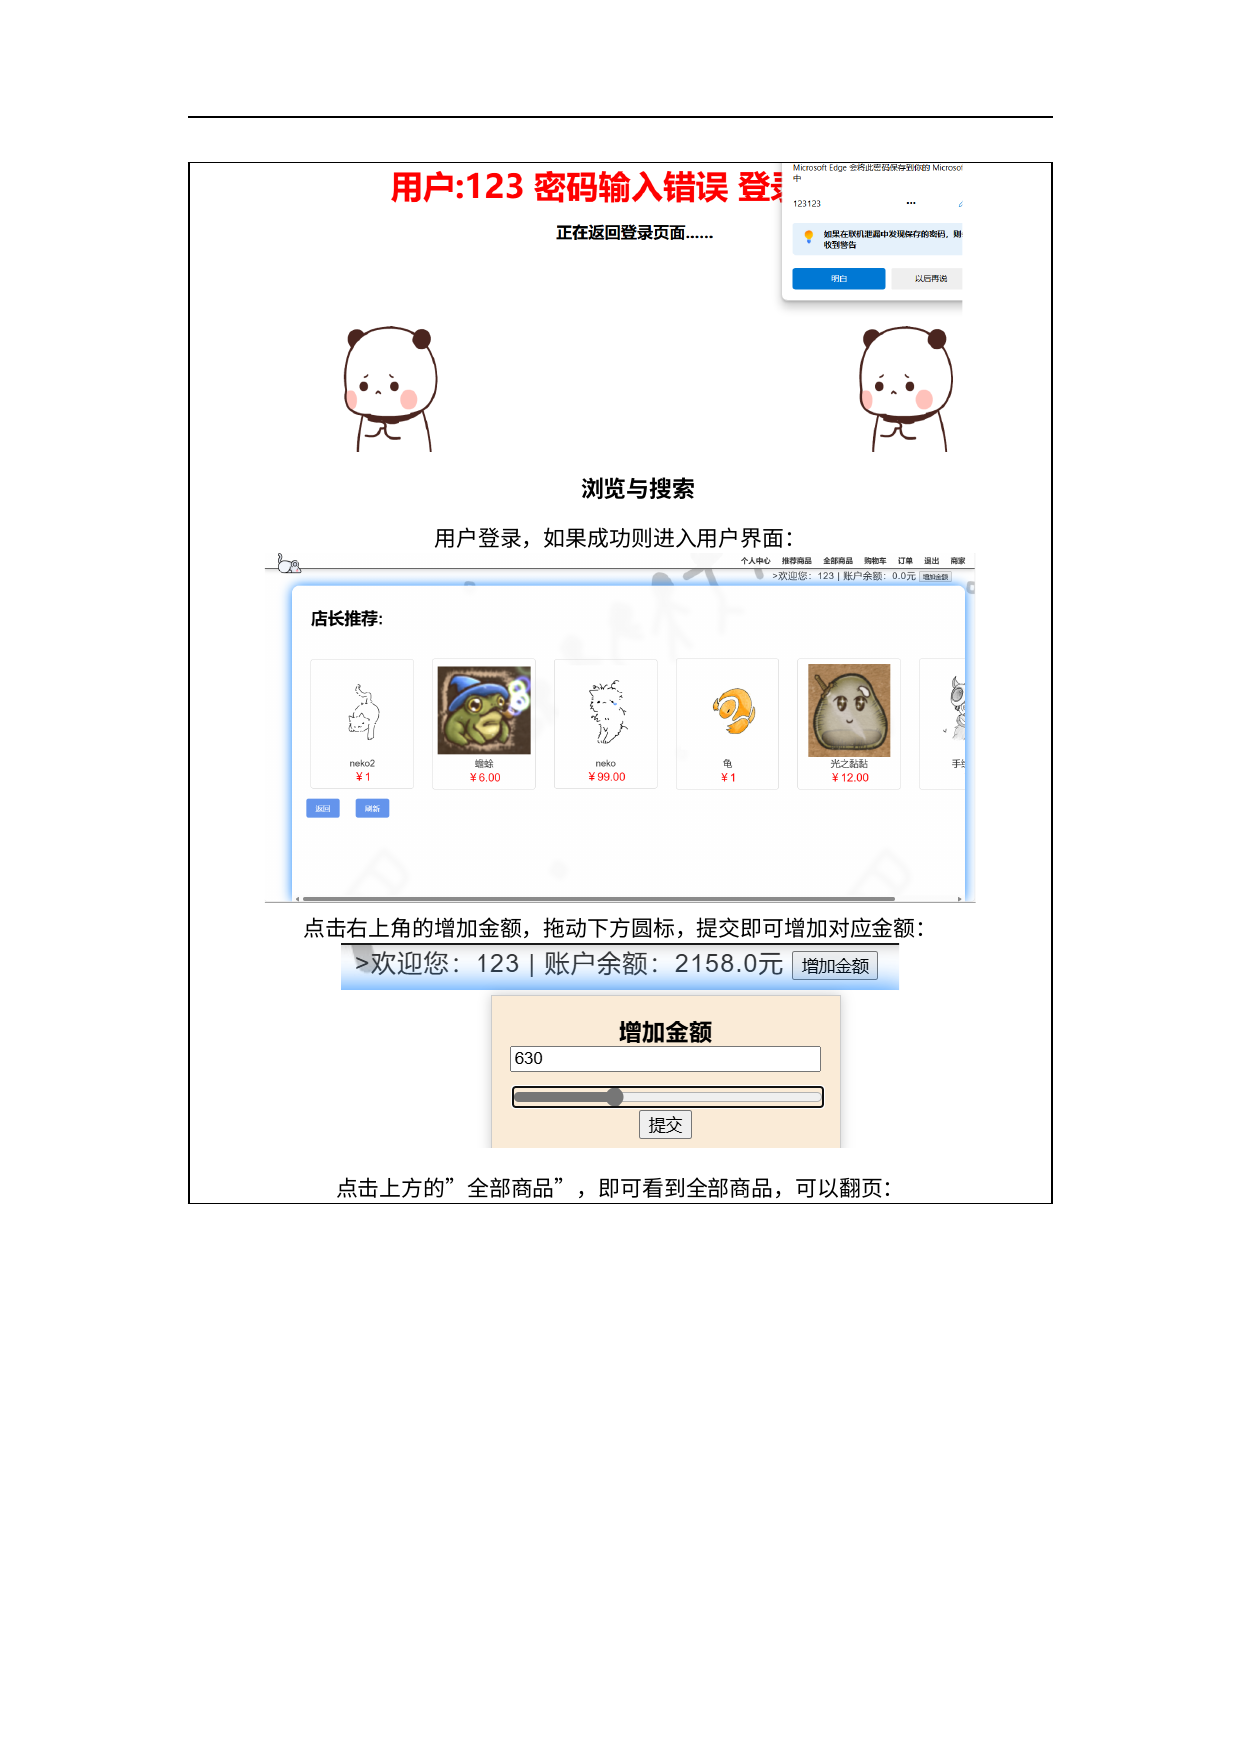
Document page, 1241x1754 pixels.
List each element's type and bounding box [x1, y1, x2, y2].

picture [341, 943, 900, 1148]
picture [264, 553, 976, 903]
picture [277, 163, 963, 452]
table_cell [190, 163, 1051, 1203]
